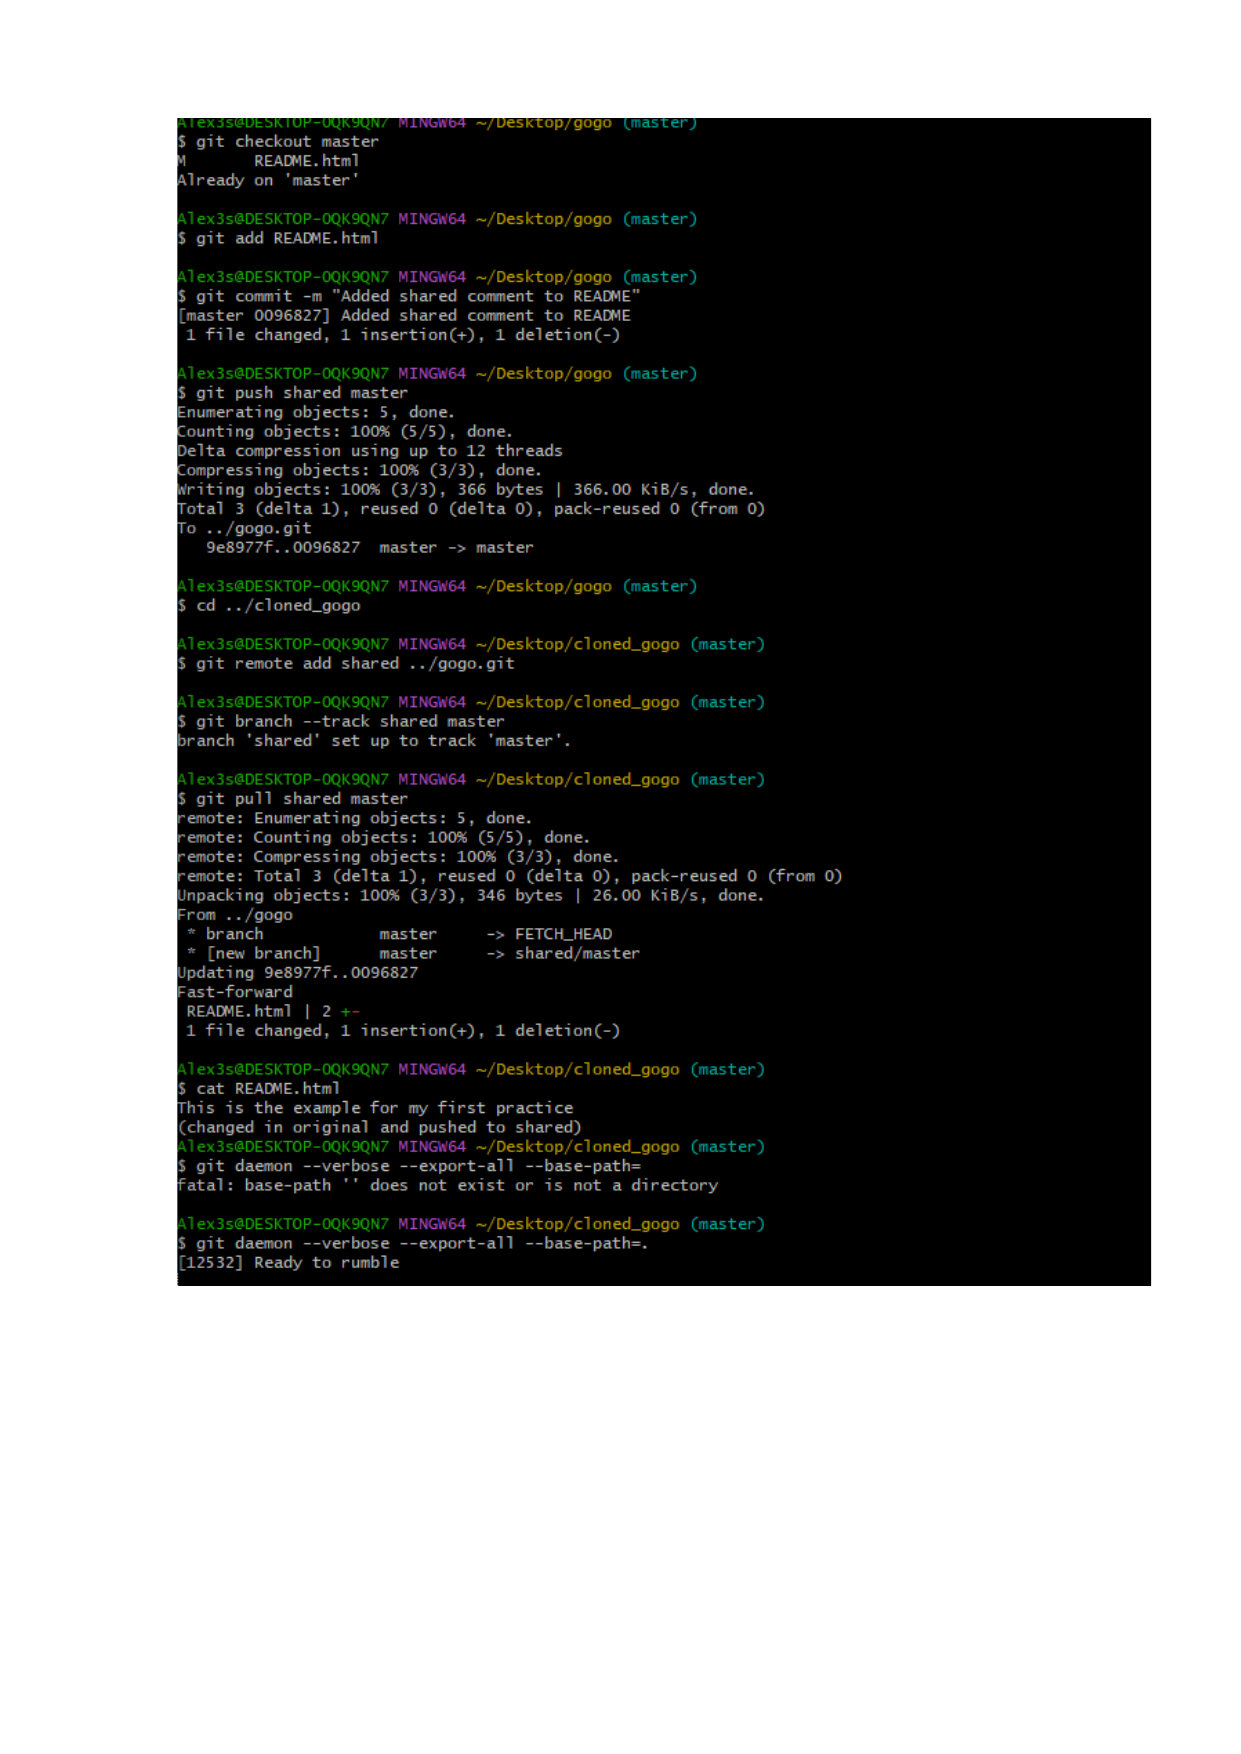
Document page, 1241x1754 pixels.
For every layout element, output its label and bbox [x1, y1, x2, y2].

picture [177, 118, 1152, 1286]
